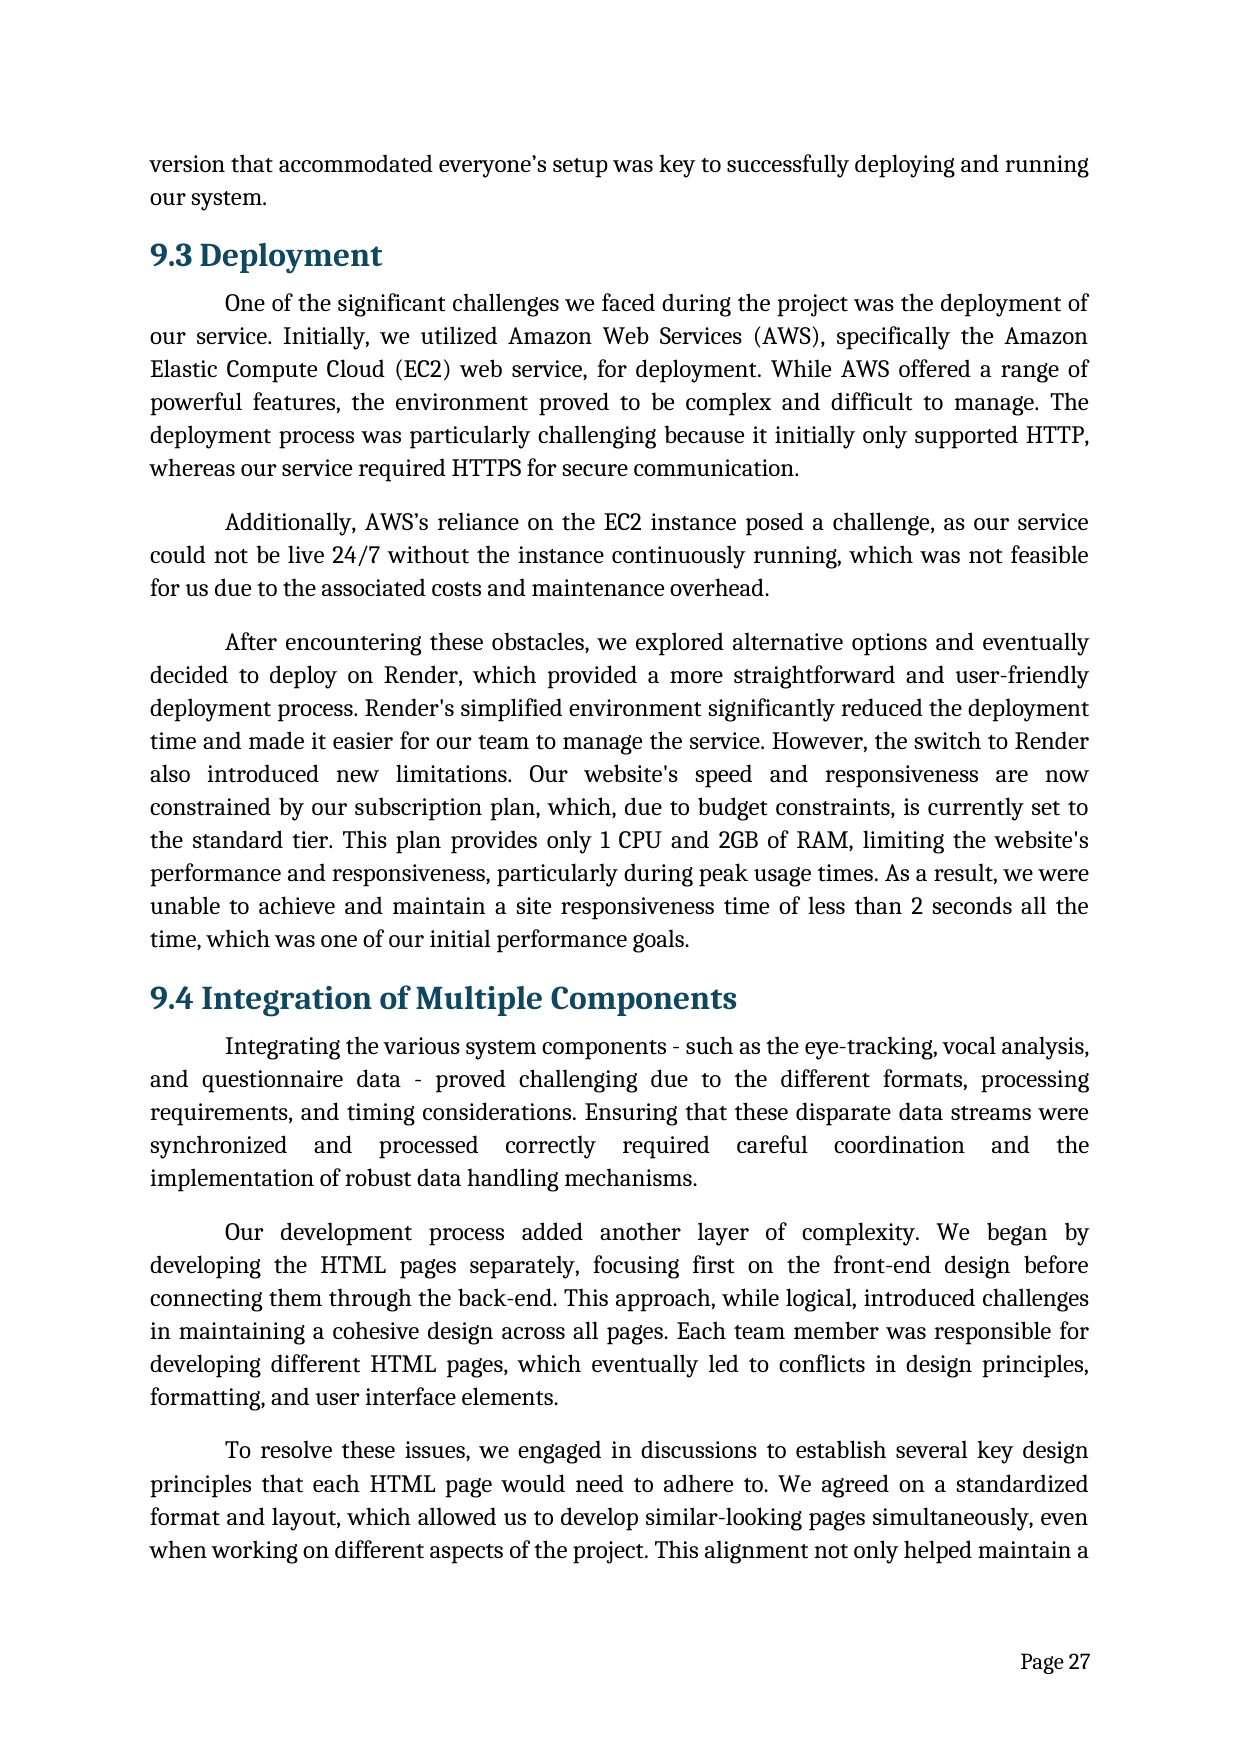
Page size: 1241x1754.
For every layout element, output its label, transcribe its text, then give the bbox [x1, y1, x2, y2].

text Integrating the various system components - such as the eye-tracking, vocal analysis, and questionnaire data - proved challenging due to the different formats, processing requirements, and timing considerations. Ensuring that these disparate data streams were synchronized and processed correctly required careful coordination and the implementation of robust data handling mechanisms. [150, 1032, 1090, 1192]
text Additionally, AWS’s reliance on the EC2 instance posed a challenge, as our service could not be live 24/7 without the instance continuously running, which was not feasible for us due to the associated costs and maintenance overhead. [150, 508, 1090, 603]
subtitle 9.4 Integration of Multiple Components [150, 979, 1090, 1017]
text After encountering these obstacles, we explored alternative options and eventually decided to deploy on Render, which provided a more straightforward and user-friendly deployment process. Render's simplified environment significantly reduced the deployment time and made it easier for our team to manage the service. However, the switch to Render also introduced new limitations. Our website's speed and responsiveness are now constrained by our subscription plan, which, due to budget constraints, is currently set to the standard tier. This plan provides only 1 CPU and 2GB of RAM, limiting the website's performance and responsiveness, particularly during peak usage times. As a result, we were unable to achieve and maintain a site responsiveness time of less than 2 seconds all the time, which was one of our initial performance goals. [150, 628, 1090, 954]
subtitle 9.3 Deployment [150, 237, 1090, 275]
text Our development process added another layer of complexity. We began by developing the HTML pages separately, focusing first on the front-end design before connecting them through the back-end. This approach, while logical, introduced challenges in maintaining a cohesive design across all pages. Each team member was responsible for developing different HTML pages, which eventually led to conflicts in design principles, formatting, and user interface elements. [150, 1217, 1090, 1411]
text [150, 150, 1090, 212]
text One of the significant challenges we faced during the project was the deployment of our service. Initially, we utilized Amazon Web Services (AWS), specifically the Amazon Elastic Compute Cloud (EC2) web service, for deployment. While AWS offered a range of powerful features, the environment proved to be complex and difficult to manage. The deployment process was particularly challenging because it initially only supported HTTP, whereas our service required HTTPS for secure communication. [150, 289, 1090, 483]
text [150, 1436, 1090, 1564]
